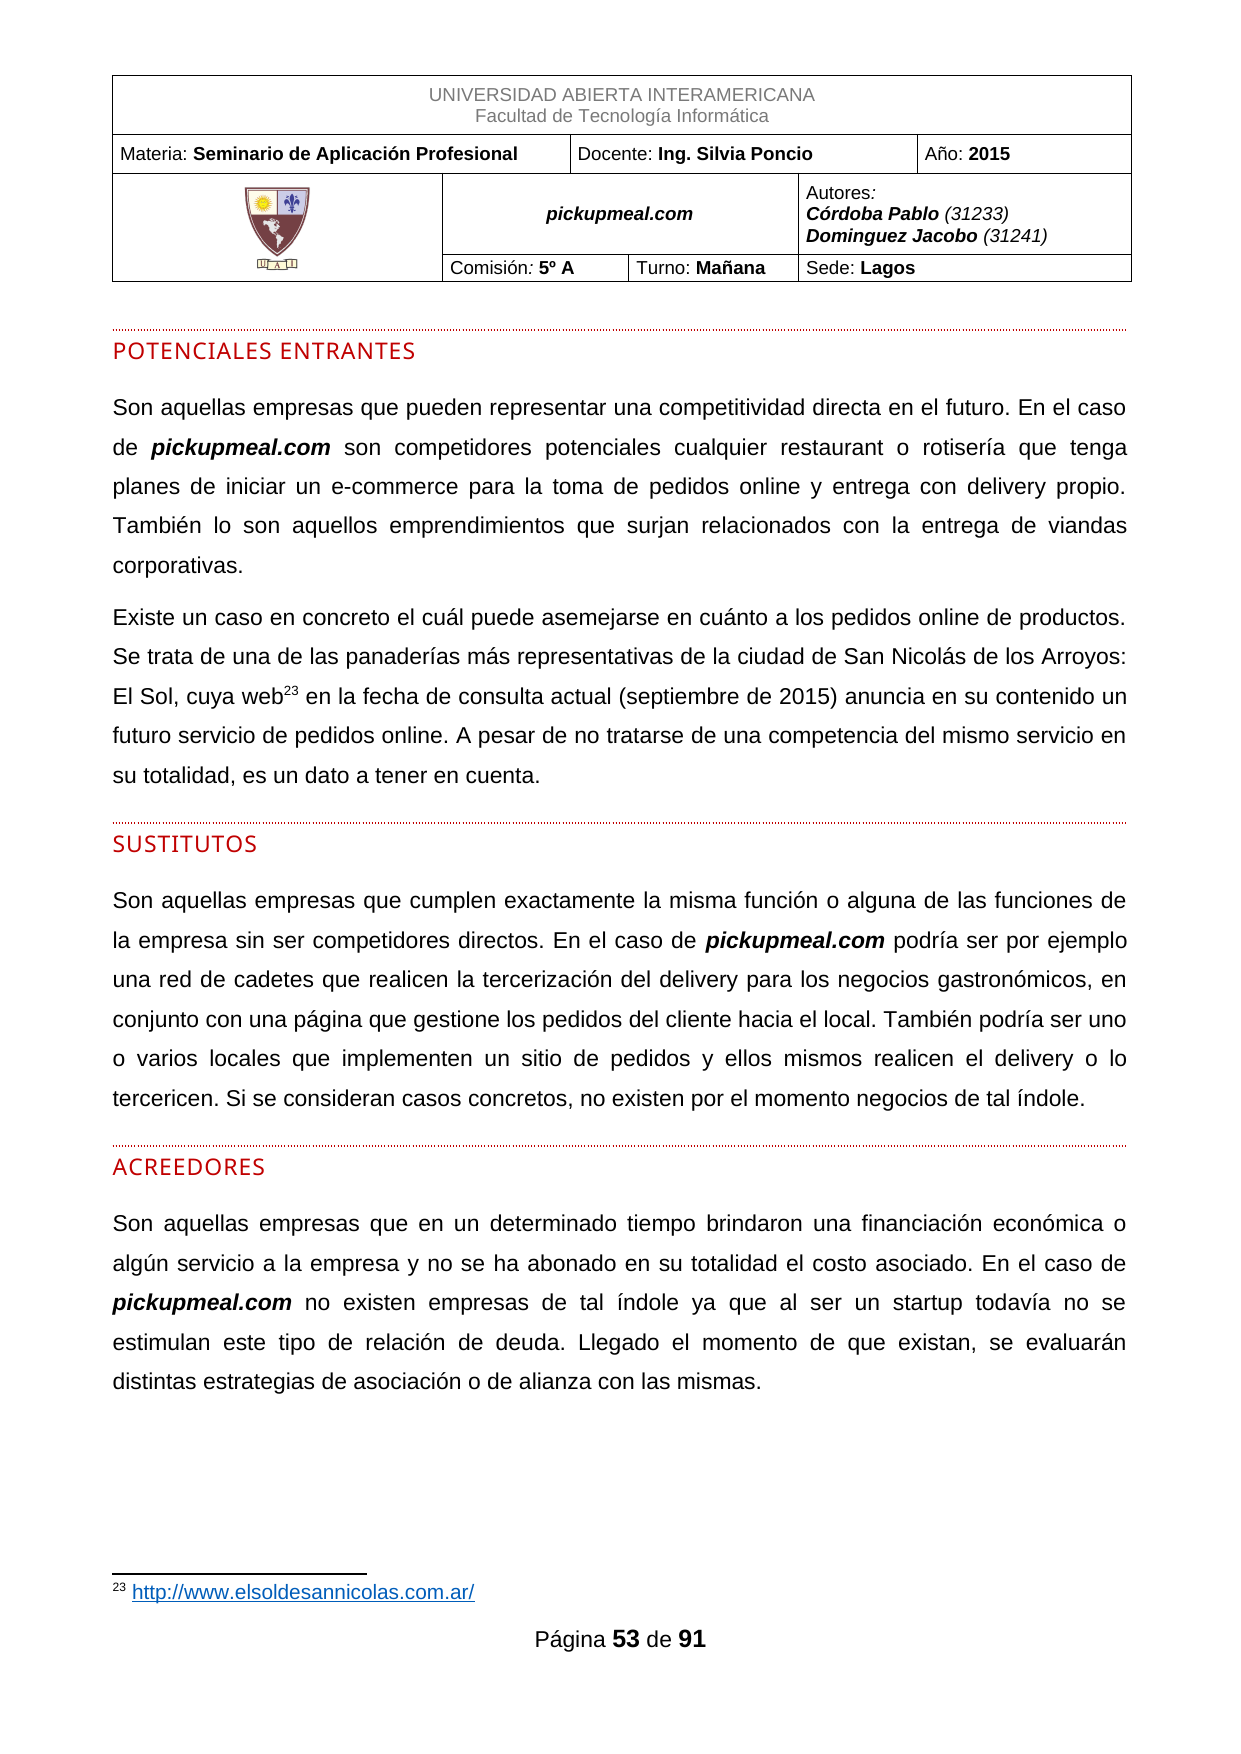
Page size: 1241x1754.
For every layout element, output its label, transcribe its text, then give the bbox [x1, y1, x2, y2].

text Son aquellas empresas que en un determinado tiempo brindaron una financiación económica o algún servicio a la empresa y no se ha abonado en su totalidad el costo asociado. En el caso de pickupmeal.com no existen empresas de tal índole ya que al ser un startup todavía no se estimulan este tipo de relación de deuda. Llegado el momento de que existan, se evaluarán distintas estrategias de asociación o de alianza con las mismas. [112, 1210, 1128, 1394]
text Existe un caso en concreto el cuál puede asemejarse en cuánto a los pedidos online de productos. Se trata de una de las panaderías más representativas de la ciudad de San Nicolás de los Arroyos: El Sol, cuya web en la fecha de consulta actual (septiembre de 2015) anuncia en su contenido un futuro servicio de pedidos online. A pesar de no tratarse de una competencia del mismo servicio en su totalidad, es un dato a tener en cuenta. [112, 604, 1128, 788]
text Son aquellas empresas que pueden representar una competitividad directa en el futuro. En el caso de pickupmeal.com son competidores potenciales cualquier restaurant o rotisería que tenga planes de iniciar un e-commerce para la toma de pedidos online y entrega con delivery propio. También lo son aquellos emprendimientos que surjan relacionados con la entrega de viandas corporativas. [112, 394, 1128, 578]
subtitle Acreedores [112, 1145, 1128, 1182]
subtitle Sustitutos [112, 822, 1128, 859]
subtitle Potenciales Entrantes [112, 329, 1128, 366]
text Son aquellas empresas que cumplen exactamente la misma función o alguna de las funciones de la empresa sin ser competidores directos. En el caso de pickupmeal.com podría ser por ejemplo una red de cadetes que realicen la tercerización del delivery para los negocios gastronómicos, en conjunto con una página que gestione los pedidos del cliente hacia el local. También podría ser uno o varios locales que implementen un sitio de pedidos y ellos mismos realicen el delivery o lo tercericen. Si se consideran casos concretos, no existen por el momento negocios de tal índole. [112, 887, 1128, 1111]
picture [230, 182, 325, 273]
